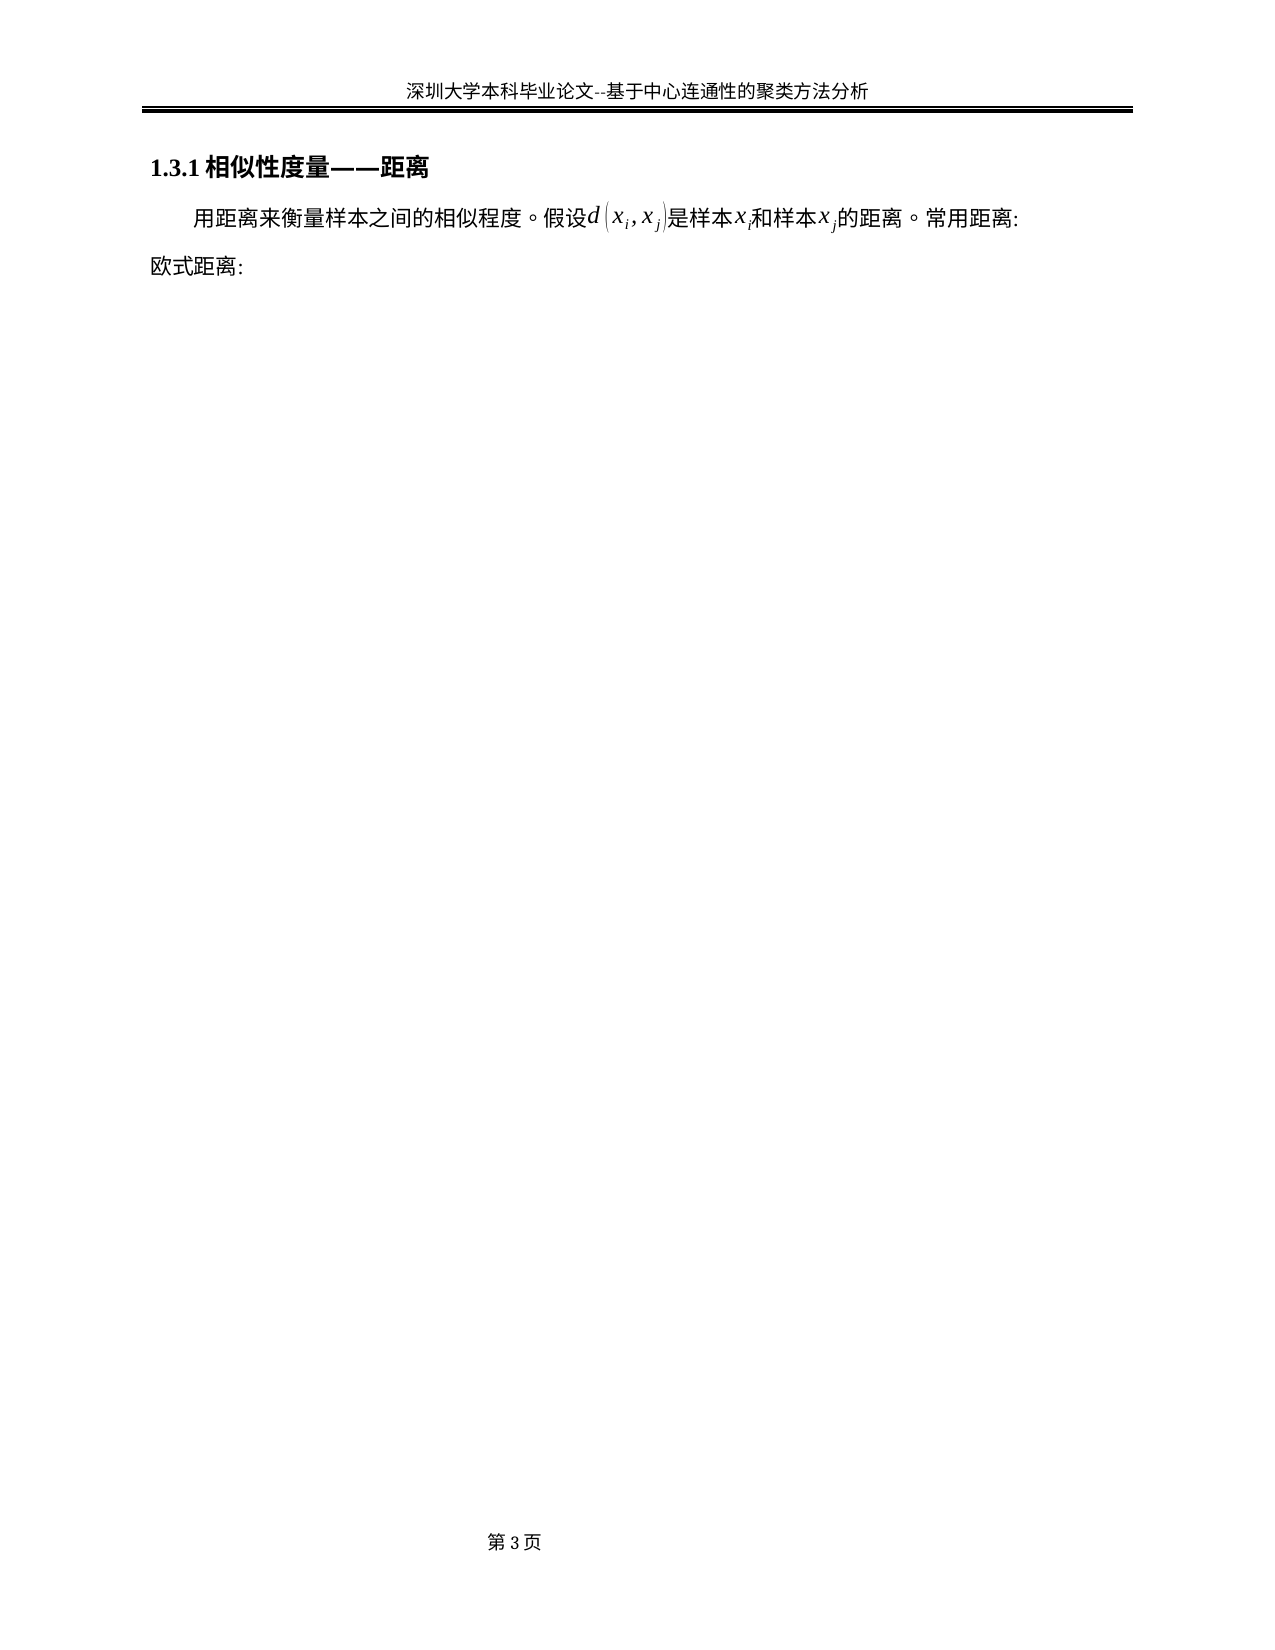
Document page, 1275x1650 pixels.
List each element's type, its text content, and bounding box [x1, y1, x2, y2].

text 用距离来衡量样本之间的相似程度。假设是样本和样本的距离。常用距离: [150, 200, 1125, 235]
text 欧式距离: [150, 251, 1125, 281]
subtitle 1.3.1相似性度量——距离 [150, 150, 1125, 184]
